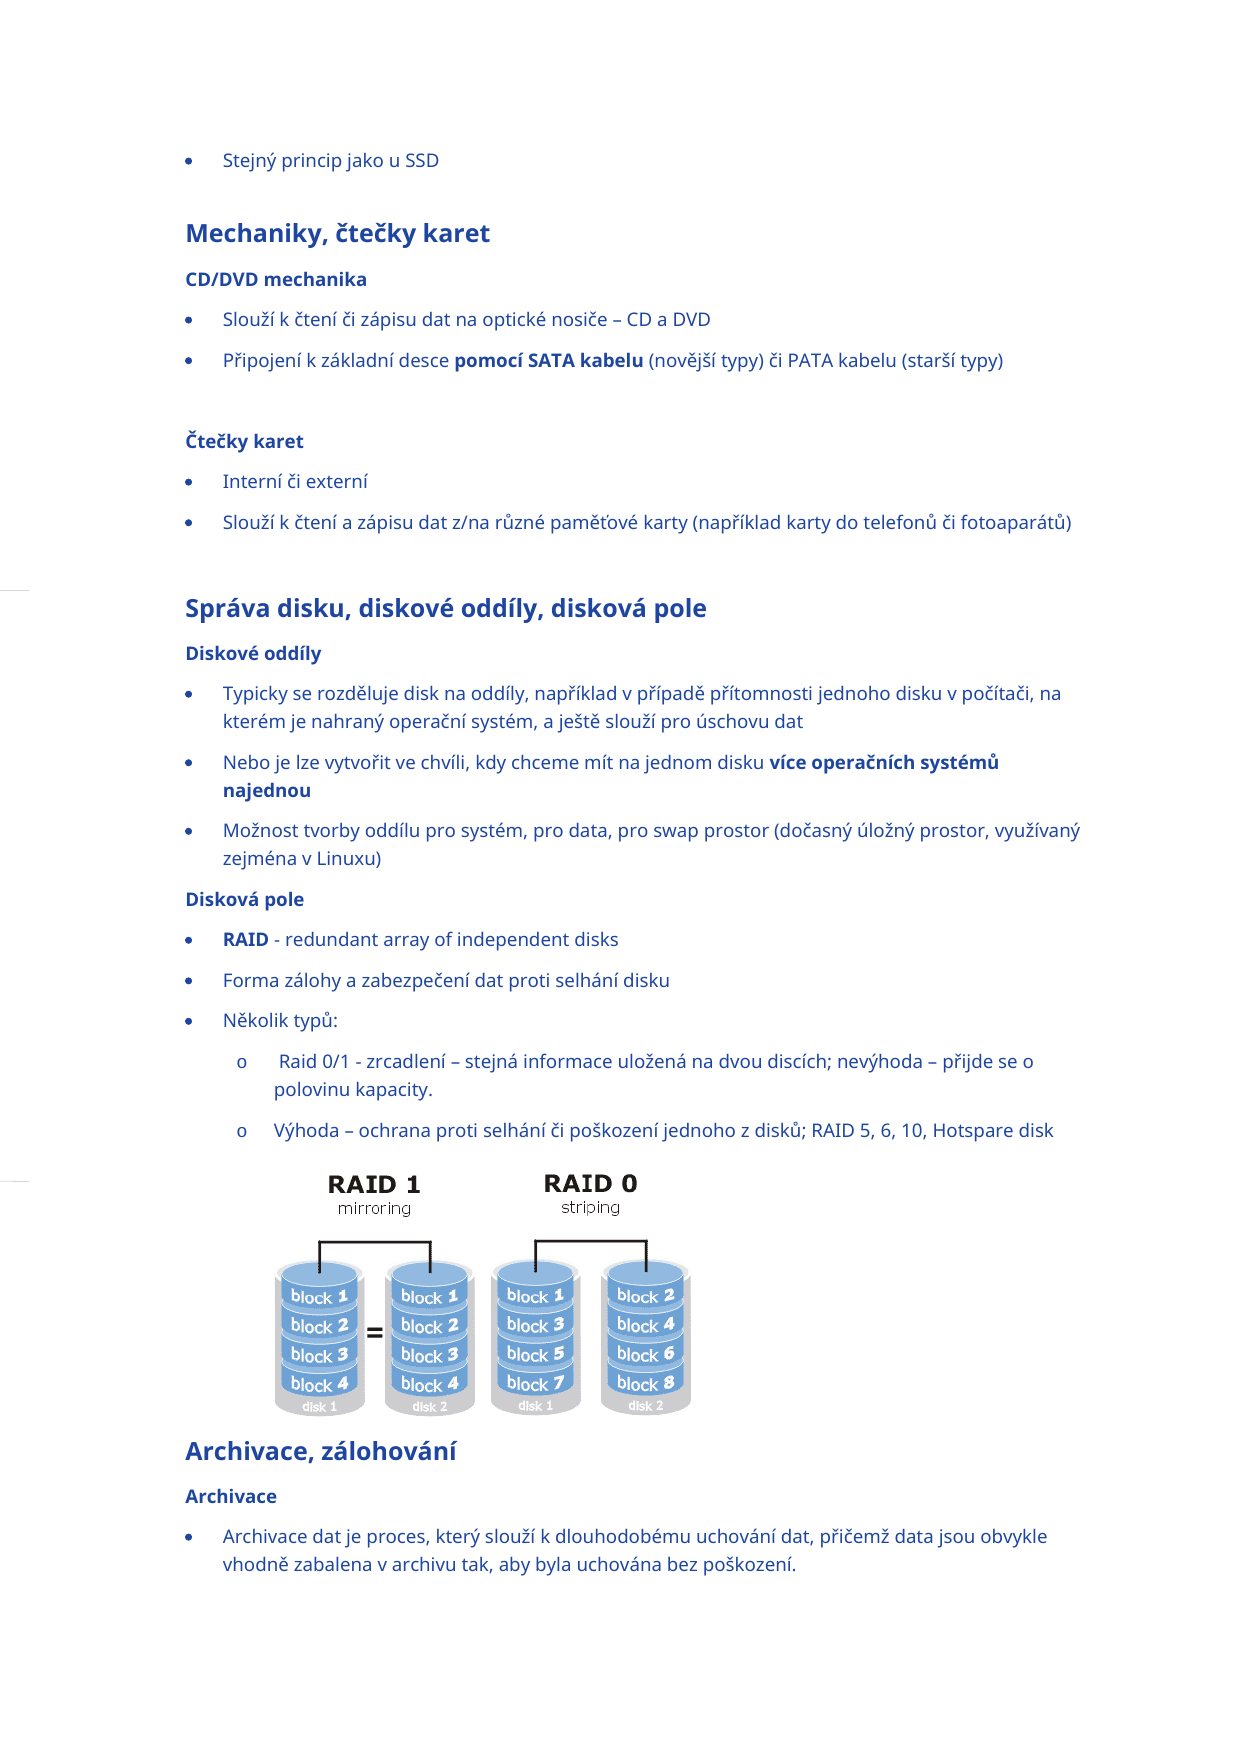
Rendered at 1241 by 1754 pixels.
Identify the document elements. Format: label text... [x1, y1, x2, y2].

text RAID - redundant array of independent disks [185, 927, 1093, 952]
text Interní či externí [185, 469, 1093, 494]
text Forma zálohy a zabezpečení dat proti selhání disku [185, 967, 1093, 993]
list Správa disku, diskové oddíly, disková pole [185, 590, 1093, 624]
text Slouží k čtení a zápisu dat z/na různé paměťové karty (například karty do telefonů či fotoaparátů) [185, 509, 1093, 535]
list CD/DVD mechanika [185, 266, 1093, 292]
text Připojení k základní desce pomocí SATA kabelu (novější typy) či PATA kabelu (starší typy) [185, 347, 1093, 373]
list Disková pole [185, 886, 1093, 912]
text Stejný princip jako u SSD [185, 148, 1093, 201]
text Archivace dat je proces, který slouží k dlouhodobému uchování dat, přičemž data jsou obvykle vhodně zabalena v archivu tak, aby byla uchována bez poškození. [185, 1524, 1093, 1577]
picture [273, 1173, 693, 1419]
list Diskové oddíly [185, 640, 1093, 666]
text Několik typů: [185, 1008, 1093, 1033]
list Mechaniky, čtečky karet [185, 216, 1093, 250]
text Možnost tvorby oddílu pro systém, pro data, pro swap prostor (dočasný úložný prostor, využívaný zejména v Linuxu) [185, 818, 1093, 871]
text Slouží k čtení či zápisu dat na optické nosiče – CD a DVD [185, 307, 1093, 332]
list Archivace, zálohování [185, 1433, 1093, 1467]
list Archivace [185, 1483, 1093, 1509]
text Typicky se rozděluje disk na oddíly, například v případě přítomnosti jednoho disku v počítači, na kterém je nahraný operační systém, a ještě slouží pro úschovu dat [185, 681, 1093, 734]
text Nebo je lze vytvořit ve chvíli, kdy chceme mít na jednom disku více operačních systémů najednou [185, 749, 1093, 803]
list Raid 0/1 - zrcadlení – stejná informace uložená na dvou discích; nevýhoda – přijde se o polovinu kapacity. [236, 1048, 1093, 1102]
list Čtečky karet [185, 428, 1093, 454]
